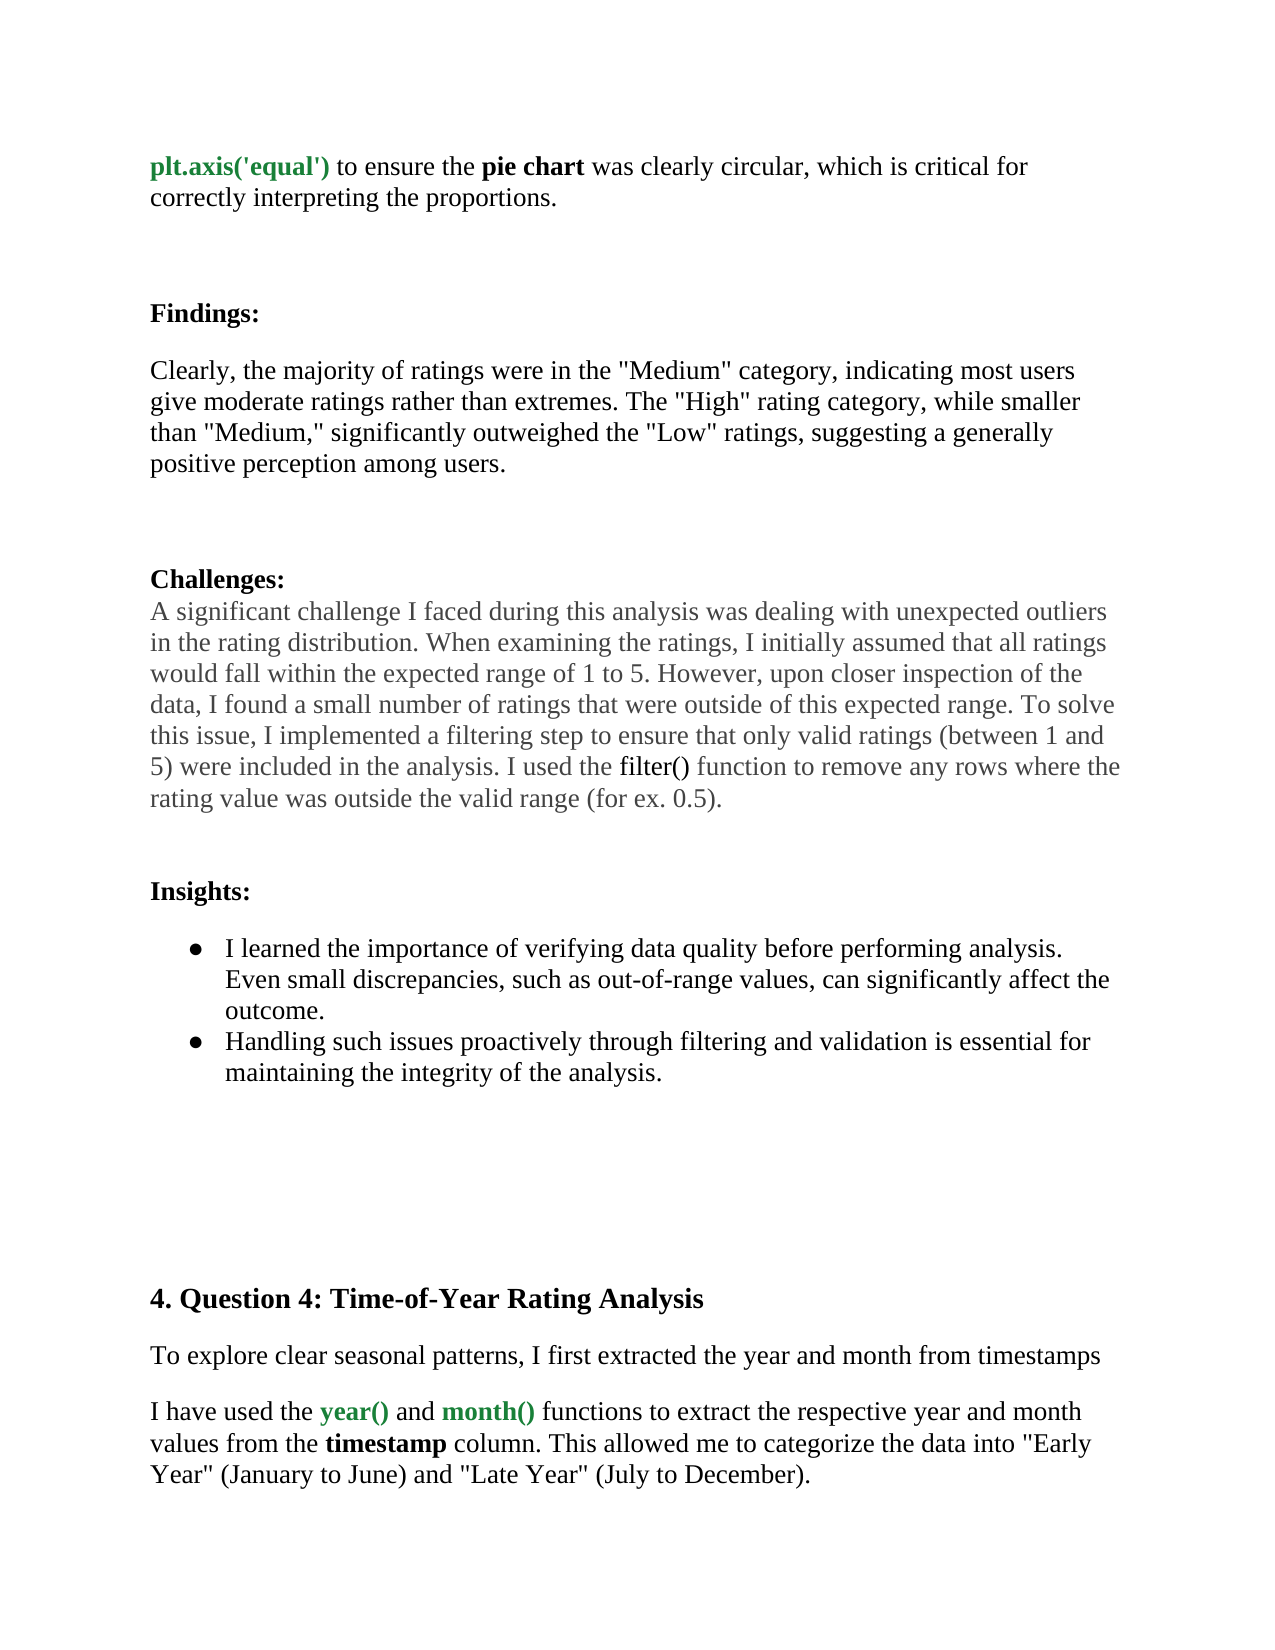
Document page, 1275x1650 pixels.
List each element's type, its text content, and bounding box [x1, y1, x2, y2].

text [150, 150, 1125, 212]
text To explore clear seasonal patterns, I first extracted the year and month from timestamps [150, 1339, 1125, 1371]
text Clearly, the majority of ratings were in the "Medium" category, indicating most users give moderate ratings rather than extremes. The "High" rating category, while smaller than "Medium," significantly outweighed the "Low" ratings, suggesting a generally positive perception among users. [150, 354, 1125, 478]
text I have used the year() and month() functions to extract the respective year and month values from the timestamp column. This allowed me to categorize the data into "Early Year" (January to June) and "Late Year" (July to December). [150, 1396, 1125, 1489]
subtitle Findings: [150, 298, 1125, 329]
list Handling such issues proactively through filtering and validation is essential for maintaining the integrity of the analysis. [187, 1025, 1125, 1087]
subtitle Challenges: A significant challenge I faced during this analysis was dealing with unexpected outliers in the rating distribution. When examining the ratings, I initially assumed that all ratings would fall within the expected range of 1 to 5. However, upon closer inspection of the data, I found a small number of ratings that were outside of this expected range. To solve this issue, I implemented a filtering step to ensure that only valid ratings (between 1 and 5) were included in the analysis. I used the filter() function to remove any rows where the rating value was outside the valid range (for ex. 0.5). [150, 564, 1125, 846]
list I learned the importance of verifying data quality before performing analysis. Even small discrepancies, such as out-of-range values, can significantly affect the outcome. [187, 932, 1125, 1025]
subtitle Insights: [150, 876, 1125, 907]
text 4. Question 4: Time-of-Year Rating Analysis [150, 1281, 1125, 1314]
